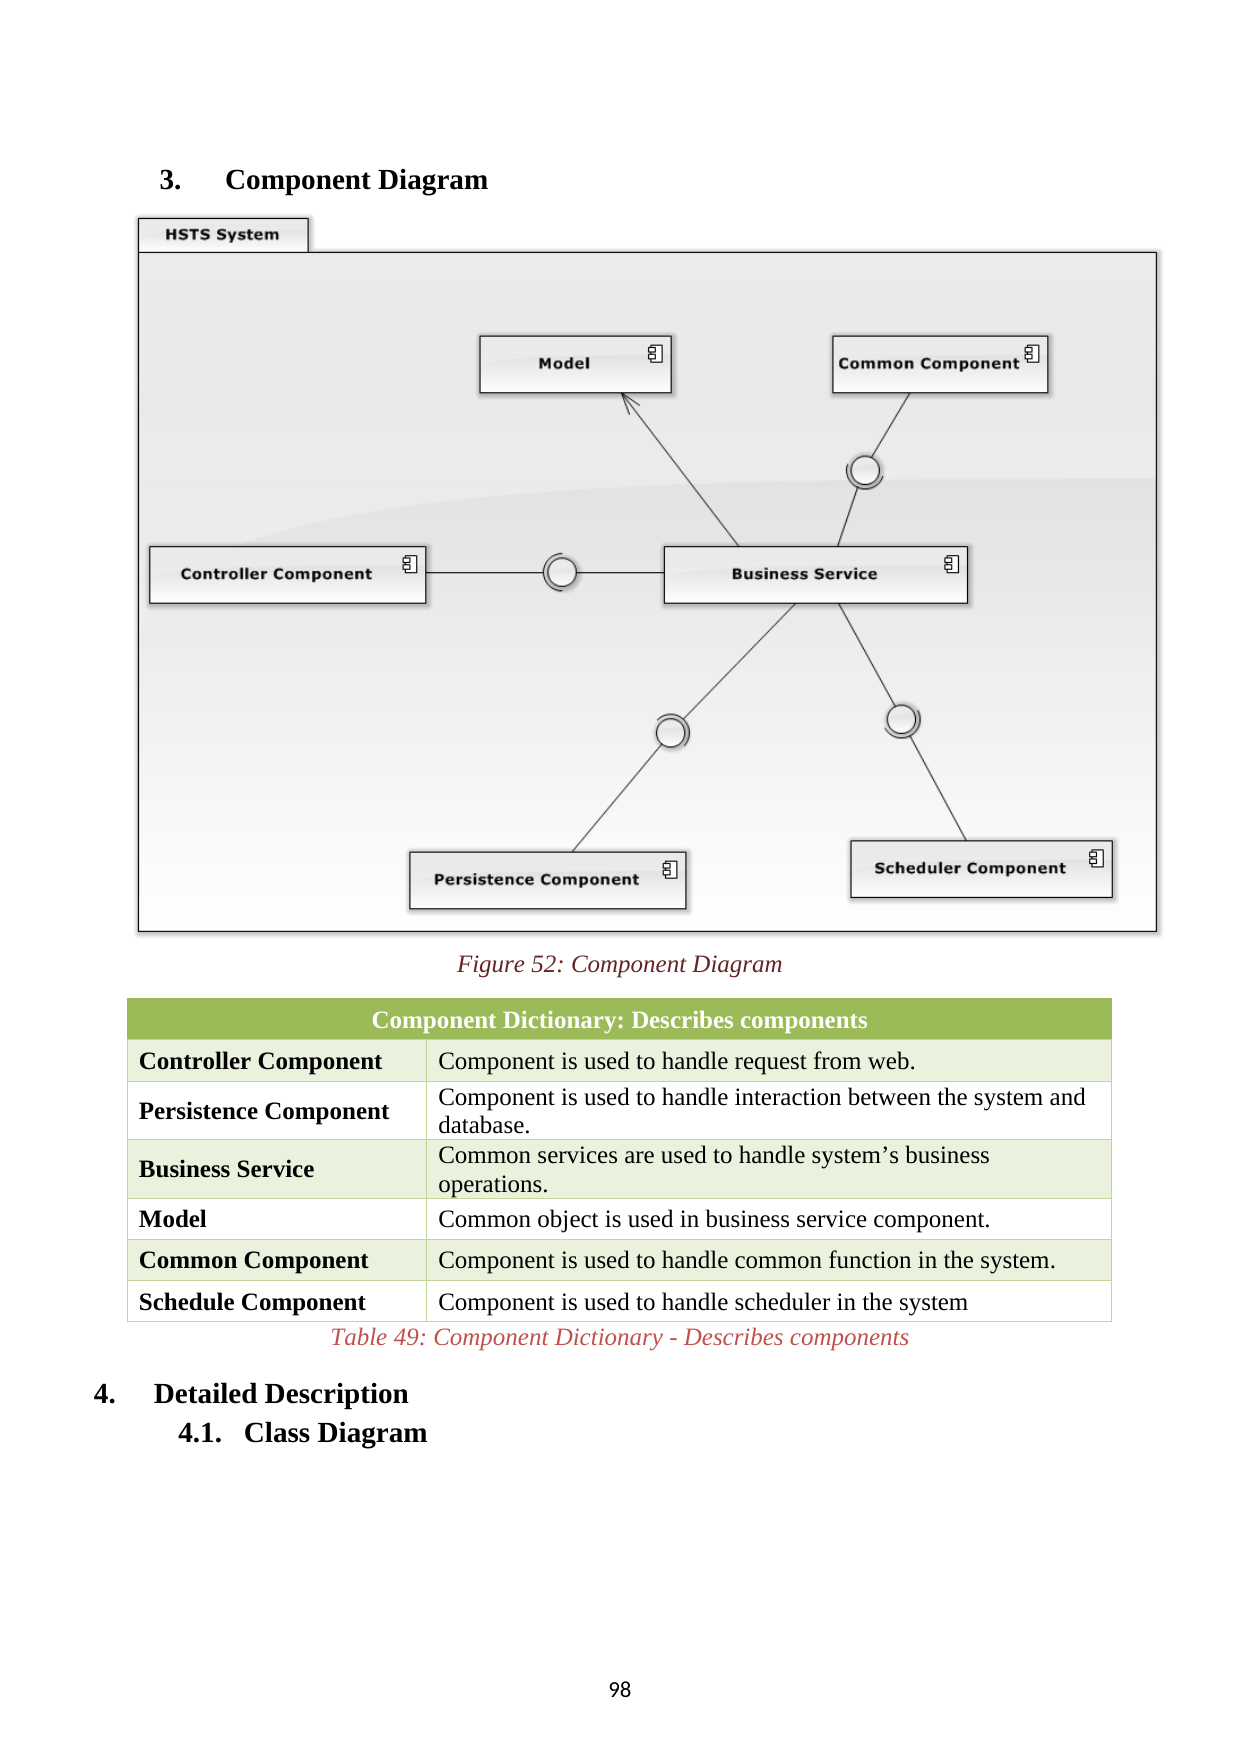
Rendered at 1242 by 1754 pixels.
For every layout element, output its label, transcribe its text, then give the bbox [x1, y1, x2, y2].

table_cell Business Service [128, 1140, 426, 1198]
subtitle Class Diagram [169, 1416, 1146, 1449]
table_cell Common object is used in business service component. [427, 1199, 1111, 1239]
table_cell Common services are used to handle system’s business operations. [427, 1140, 1111, 1198]
table_cell Schedule Component [128, 1281, 426, 1321]
table_cell Persistence Component [128, 1082, 426, 1139]
text Table 49: Component Dictionary - Describes components [94, 1322, 1146, 1351]
table_cell Component is used to handle interaction between the system and database. [427, 1082, 1111, 1139]
text Figure 52: Component Diagram [94, 949, 1146, 977]
picture [121, 201, 1174, 949]
table_cell Component is used to handle scheduler in the system [427, 1281, 1111, 1321]
table_cell Controller Component [128, 1040, 426, 1081]
table_cell Common Component [128, 1240, 426, 1280]
subtitle Component Diagram [159, 162, 1146, 196]
table_cell Component is used to handle common function in the system. [427, 1240, 1111, 1280]
table_cell Model [128, 1199, 426, 1239]
table_cell Component is used to handle request from web. [427, 1040, 1111, 1081]
table_header Component Dictionary: Describes components [128, 999, 1111, 1039]
subtitle Detailed Description [94, 1376, 1146, 1409]
